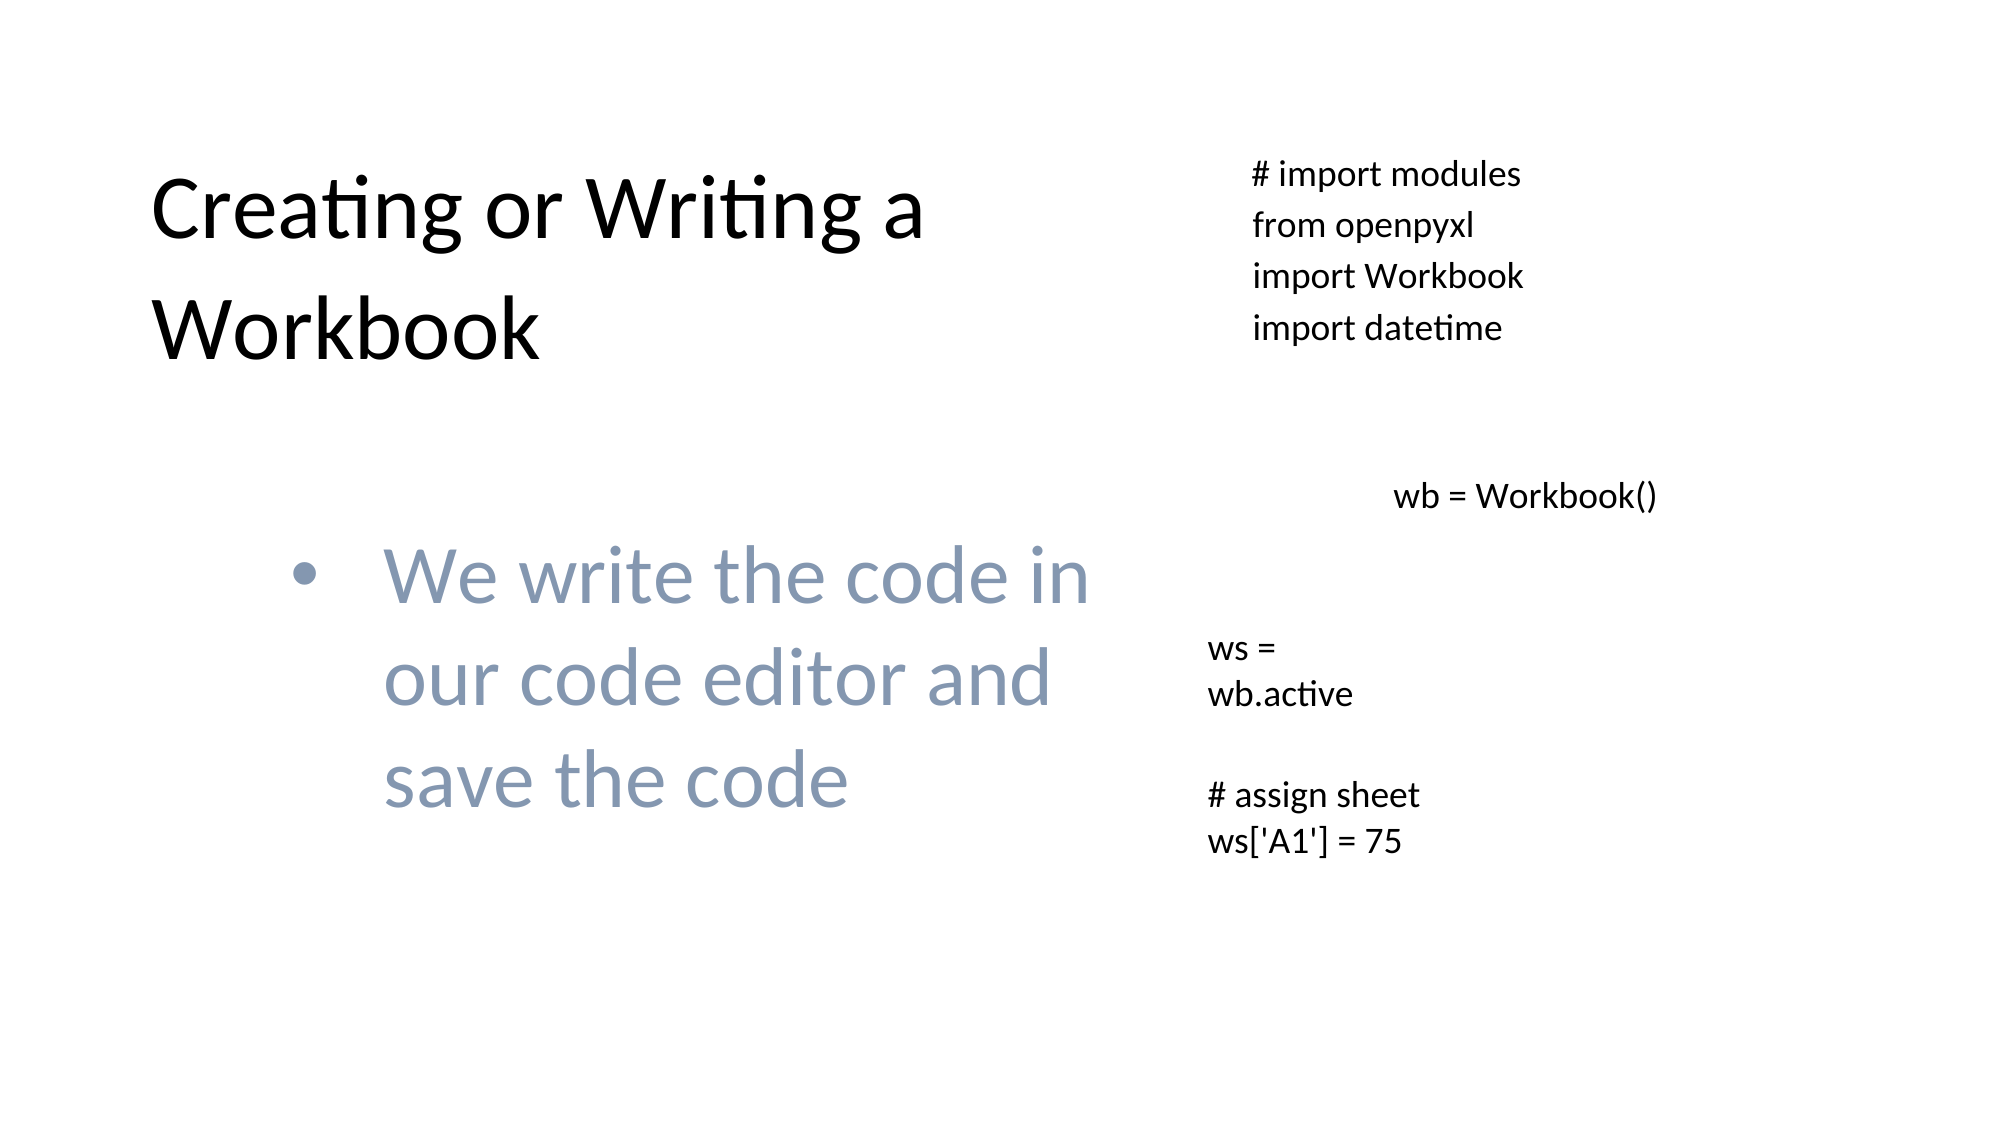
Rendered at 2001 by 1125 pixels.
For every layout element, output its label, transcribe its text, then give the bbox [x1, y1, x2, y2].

table_header ws = wb.active # assign sheet ws['A1'] = 75 [1207, 523, 1431, 918]
table_header • [290, 523, 383, 918]
text # import modules from openpyxl import Workbook import datetime [1251, 150, 1571, 349]
text wb = Workbook() [1207, 472, 1850, 517]
text Workbook [151, 271, 1092, 383]
table_header We write the code in our code editor and save the code [384, 523, 1207, 918]
text Creating or Writing a [151, 150, 1092, 262]
